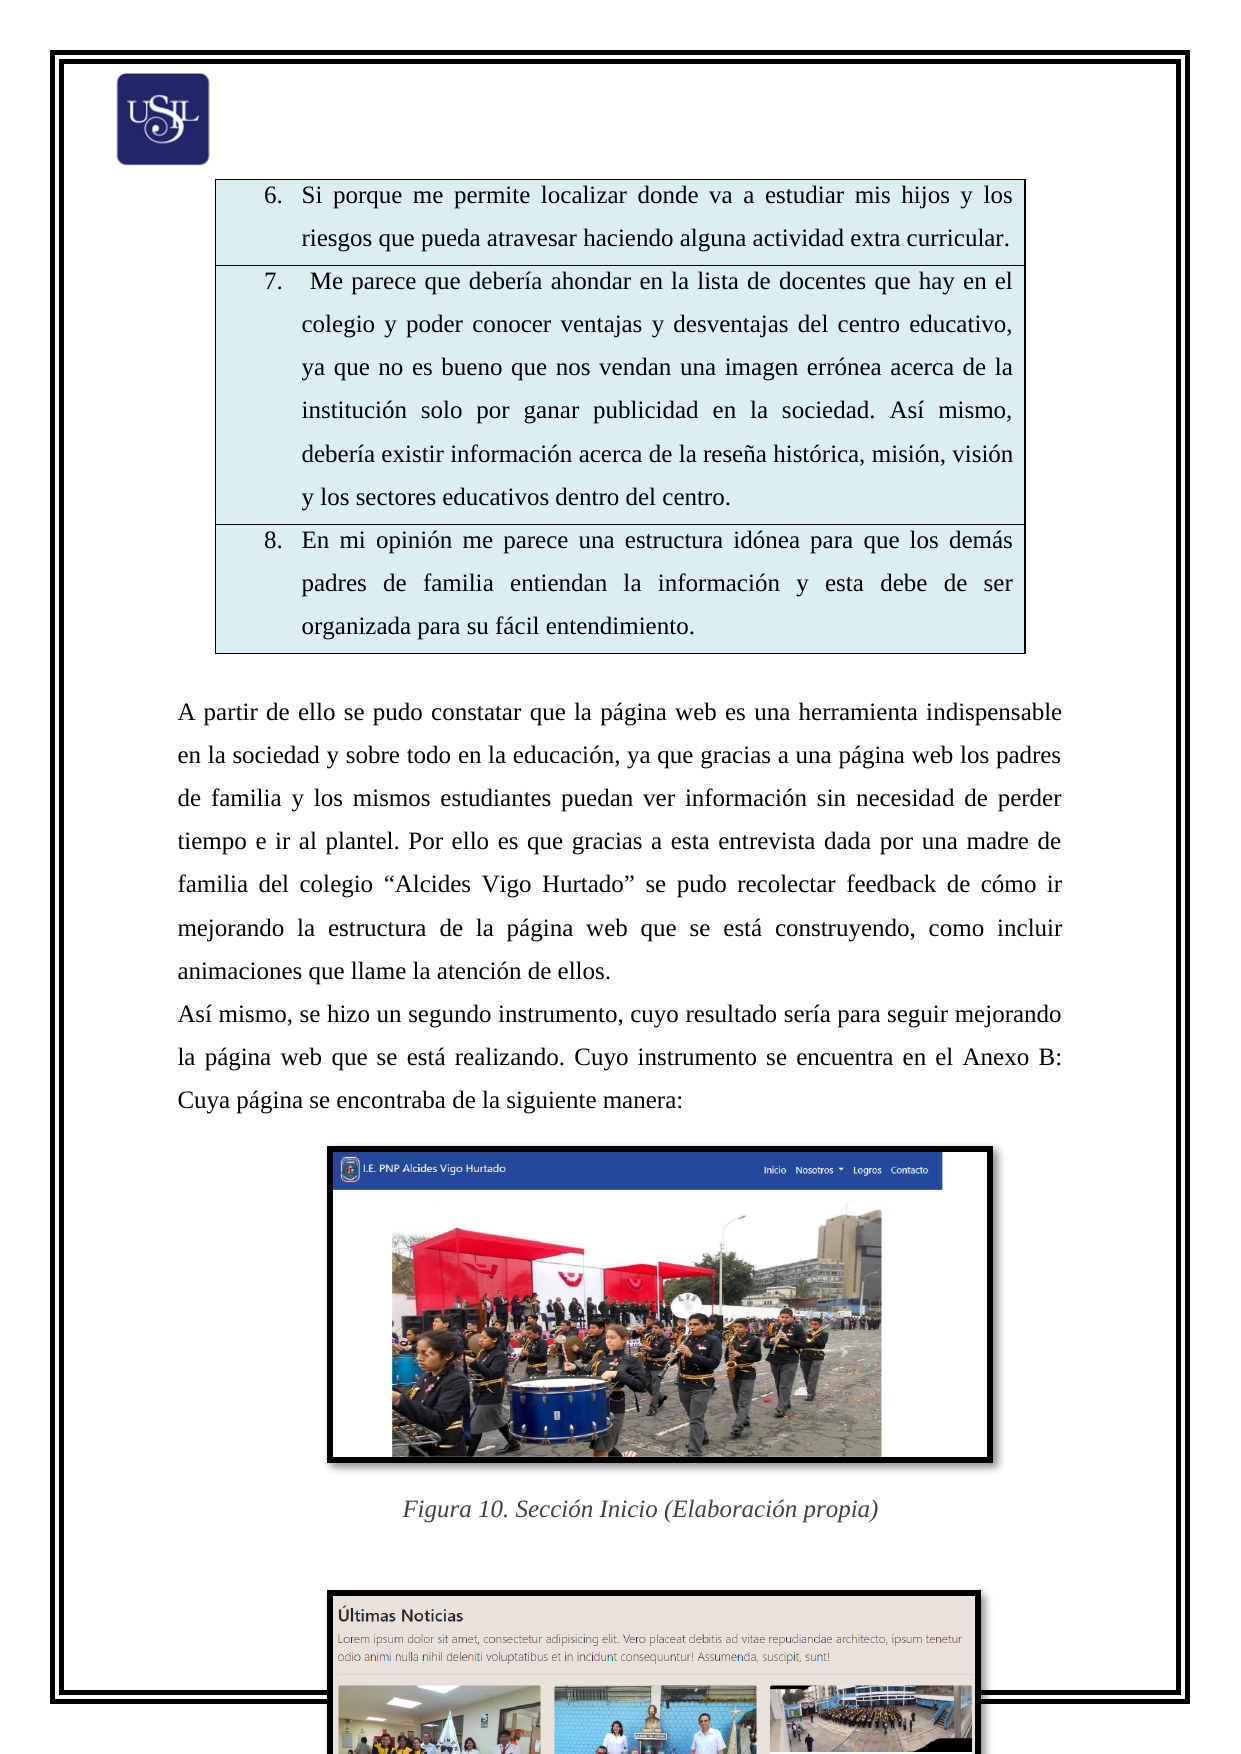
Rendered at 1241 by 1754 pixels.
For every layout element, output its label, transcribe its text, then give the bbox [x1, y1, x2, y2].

picture [333, 1152, 987, 1457]
text A partir de ello se pudo constatar que la página web es una herramienta indispensable en la sociedad y sobre todo en la educación, ya que gracias a una página web los padres de familia y los mismos estudiantes puedan ver información sin necesidad de perder tiempo e ir al plantel. Por ello es que gracias a esta entrevista dada por una madre de familia del colegio “Alcides Vigo Hurtado” se pudo recolectar feedback de cómo ir mejorando la estructura de la página web que se está construyendo, como incluir animaciones que llame la atención de ellos. [177, 654, 1063, 984]
picture [333, 1596, 975, 1754]
table_cell Si porque me permite localizar donde va a estudiar mis hijos y los riesgos que pueda atravesar haciendo alguna actividad extra curricular. [216, 180, 1024, 265]
table_cell Me parece que debería ahondar en la lista de docentes que hay en el colegio y poder conocer ventajas y desventajas del centro educativo, ya que no es bueno que nos vendan una imagen errónea acerca de la institución solo por ganar publicidad en la sociedad. Así mismo, debería existir información acerca de la reseña histórica, misión, visión y los sectores educativos dentro del centro. [216, 266, 1024, 524]
text Así mismo, se hizo un segundo instrumento, cuyo resultado sería para seguir mejorando la página web que se está realizando. Cuyo instrumento se encuentra en el Anexo B: Cuya página se encontraba de la siguiente manera: [177, 999, 1063, 1114]
text Figura 10. Sección Inicio (Elaboración propia) [342, 1494, 973, 1523]
table_cell En mi opinión me parece una estructura idónea para que los demás padres de familia entiendan la información y esta debe de ser organizada para su fácil entendimiento. [216, 525, 1024, 653]
picture [103, 73, 226, 170]
